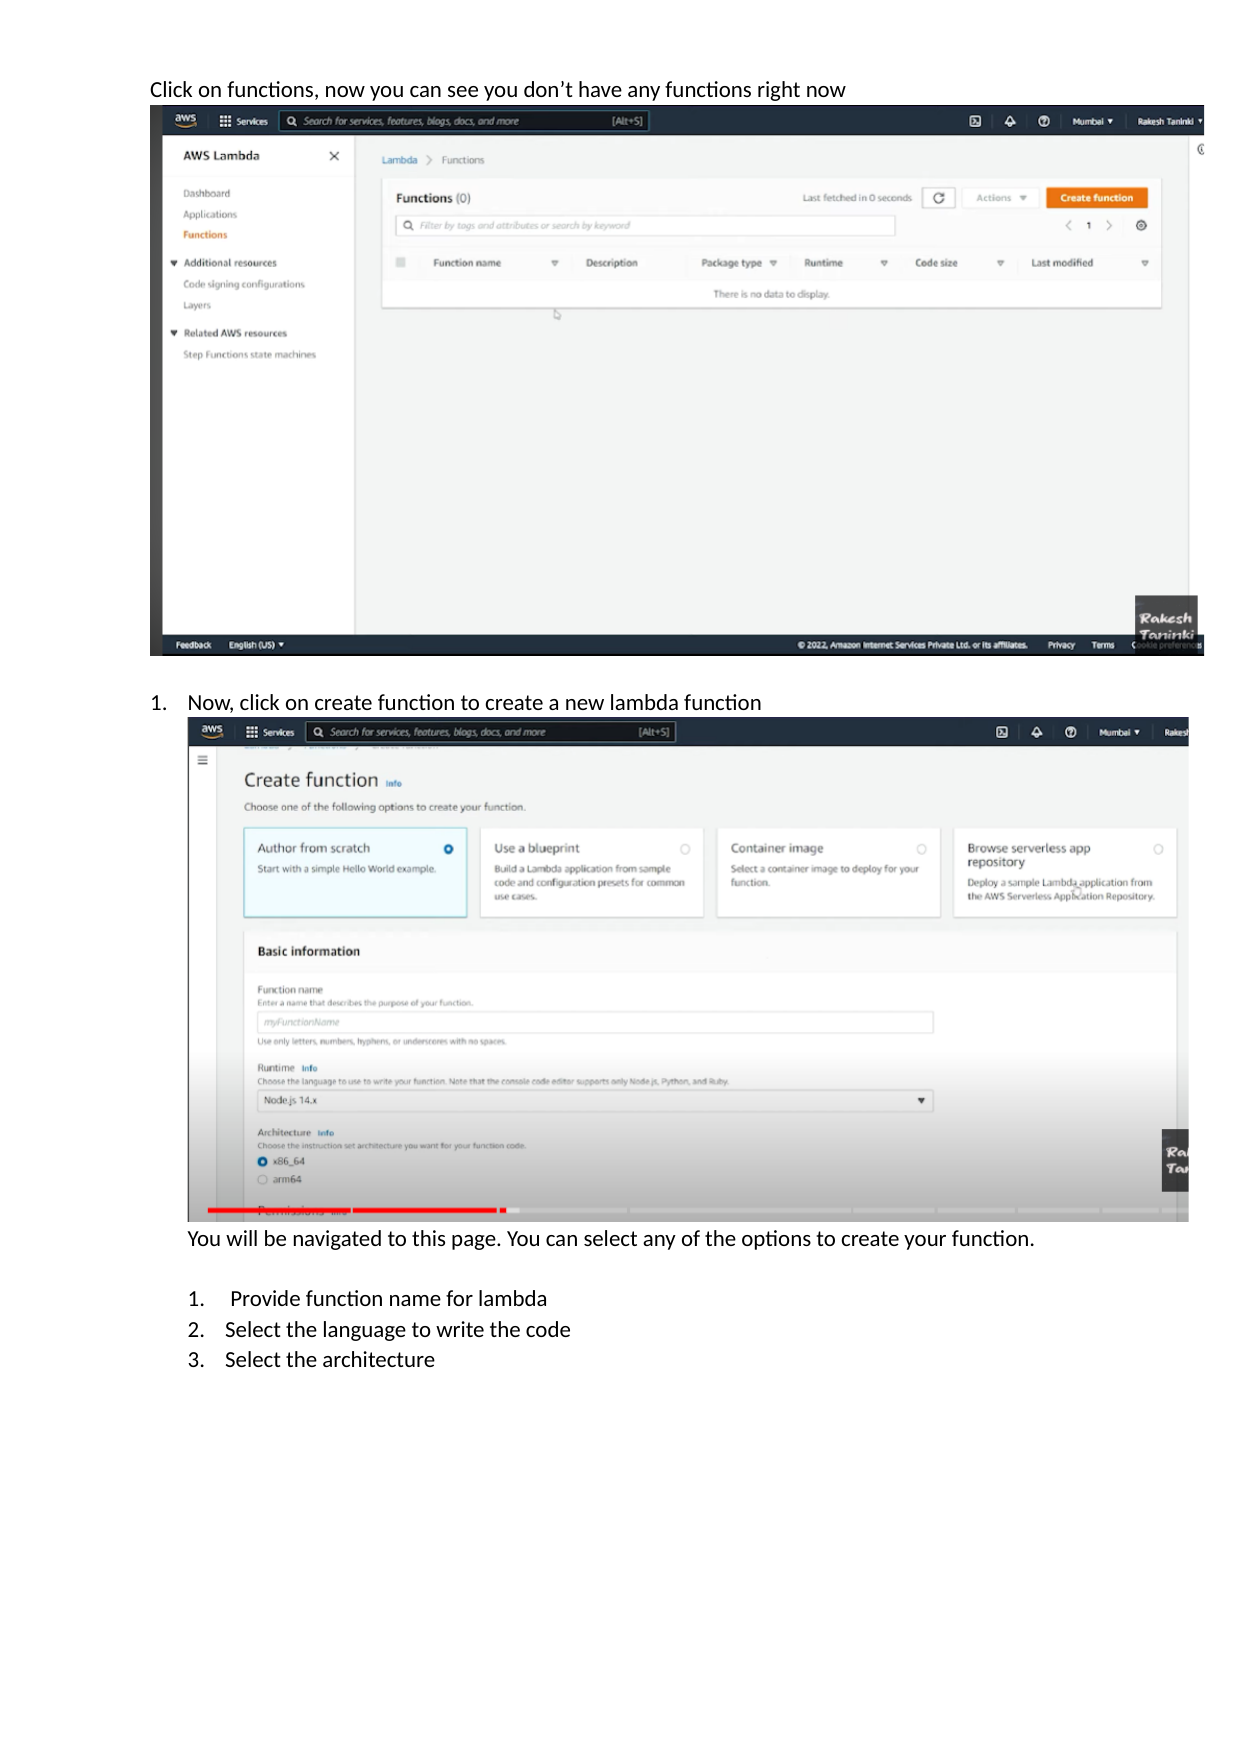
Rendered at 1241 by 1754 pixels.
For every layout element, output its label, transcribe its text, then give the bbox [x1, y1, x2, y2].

list You will be navigated to this page. You can select any of the options to create your function. [187, 1224, 1165, 1252]
list Select the language to write the code [187, 1315, 1165, 1343]
list Provide function name for lambda [187, 1284, 1165, 1313]
list Now, click on create function to create a new lambda function [150, 688, 1165, 716]
list Click on functions, now you can see you don’t have any functions right now [150, 75, 1165, 103]
picture [150, 105, 1205, 656]
picture [187, 717, 1189, 1222]
list Select the architecture [187, 1345, 1165, 1373]
